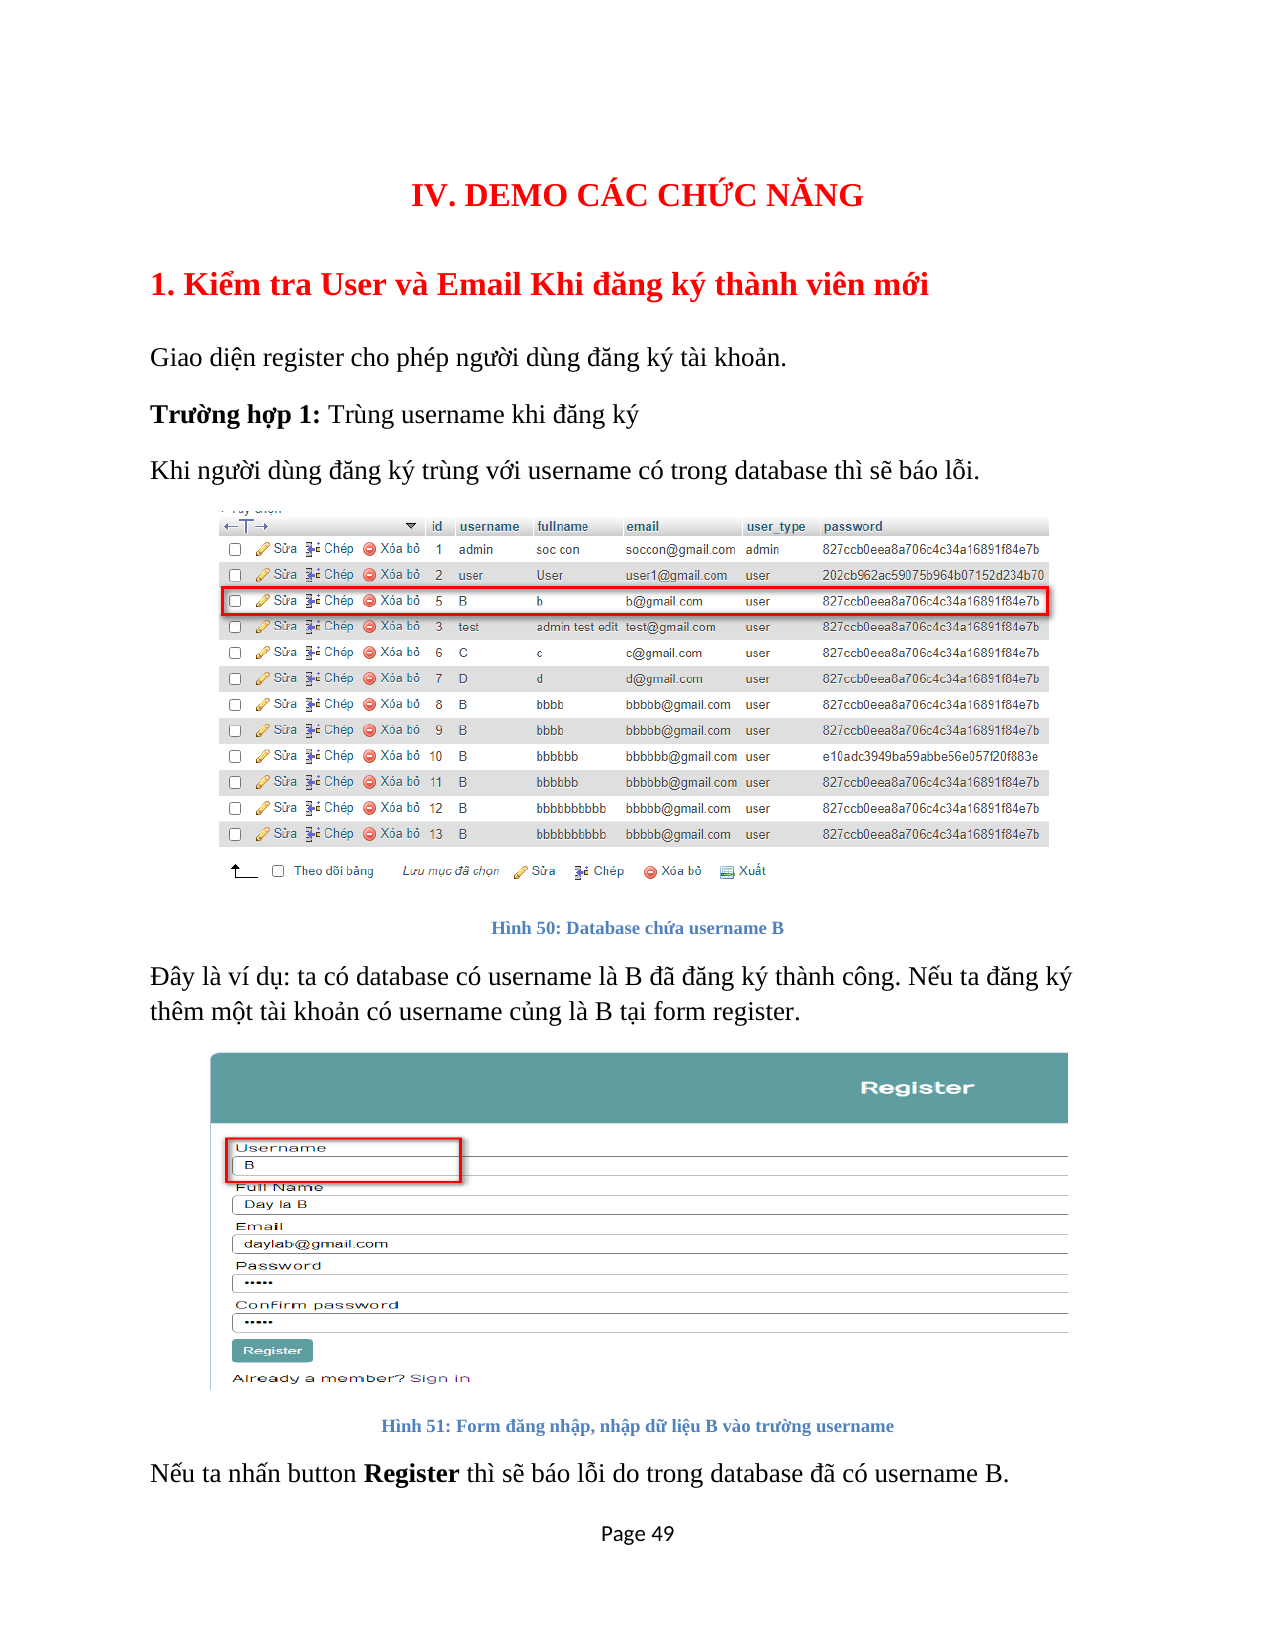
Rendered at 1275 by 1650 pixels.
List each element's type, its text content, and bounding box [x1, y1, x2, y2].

text Trường hợp 1: Trùng username khi đăng ký [150, 398, 1125, 429]
picture [218, 511, 1057, 893]
text Khi người dùng đăng ký trùng với username có trong database thì sẽ báo lỗi. [150, 454, 1125, 486]
text Hình 51: Form đăng nhập, nhập dữ liệu B vào trường username [150, 1414, 1125, 1436]
subtitle 1. Kiểm tra User và Email Khi đăng ký thành viên mới [150, 265, 1125, 303]
text Giao diện register cho phép người dùng đăng ký tài khoản. [150, 341, 1125, 372]
subtitle IV. DEMO CÁC CHỨC NĂNG [150, 175, 1125, 213]
text Hình 50: Database chứa username B [150, 917, 1125, 939]
text Nếu ta nhấn button Register thì sẽ báo lỗi do trong database đã có username B. [150, 1457, 1125, 1488]
text Đây là ví dụ: ta có database có username là B đã đăng ký thành công. Nếu ta đăng ký thêm một tài khoản có username củng là B tại form register. [150, 960, 1125, 1027]
picture [207, 1052, 1068, 1390]
